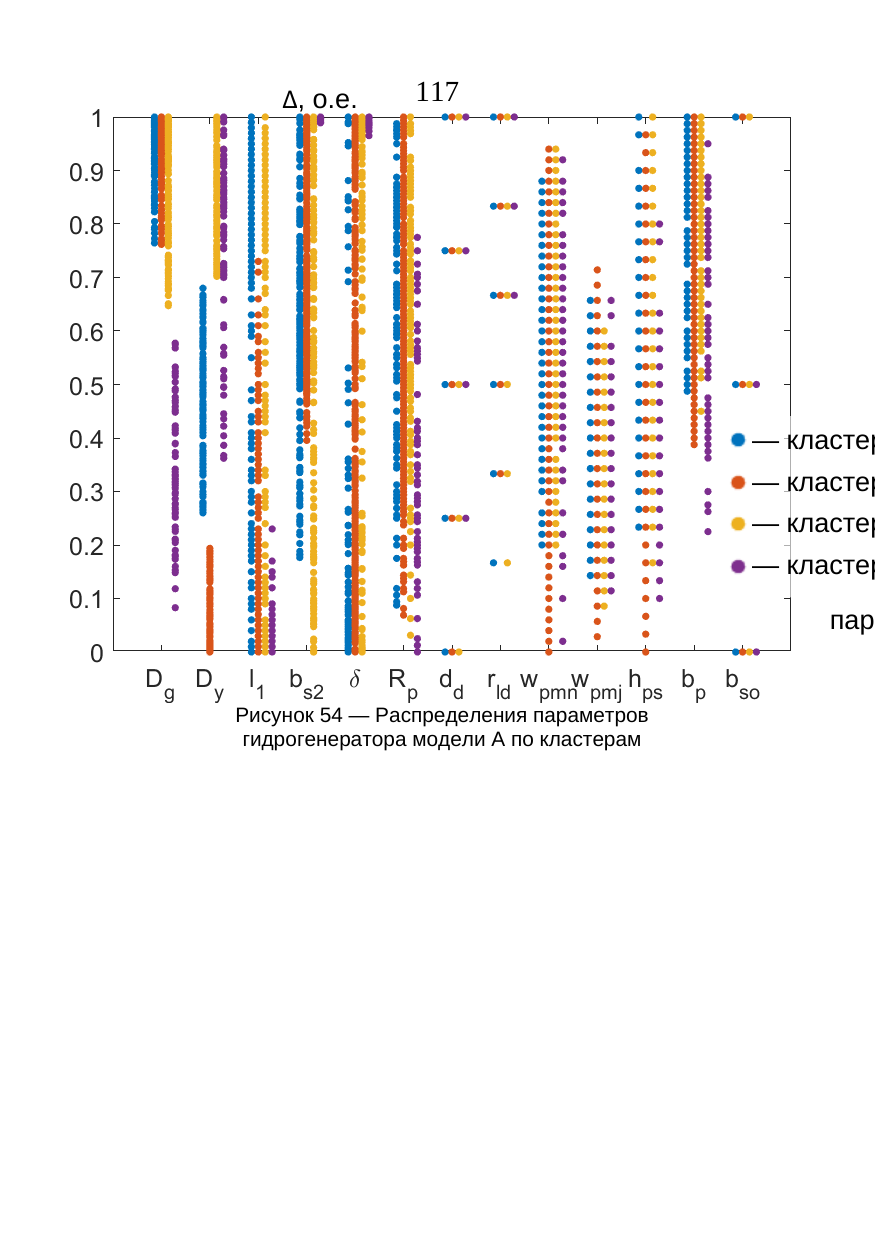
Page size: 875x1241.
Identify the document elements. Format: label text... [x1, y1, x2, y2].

text На практике отбор переменных в регрессионные модели, получившие наибольшую популярность, можно разделить на три группы методов: [726, 416, 798, 598]
picture [59, 107, 798, 703]
text Рисунок 54 — Распределения параметров гидрогенератора модели А по кластерам [222, 703, 662, 751]
